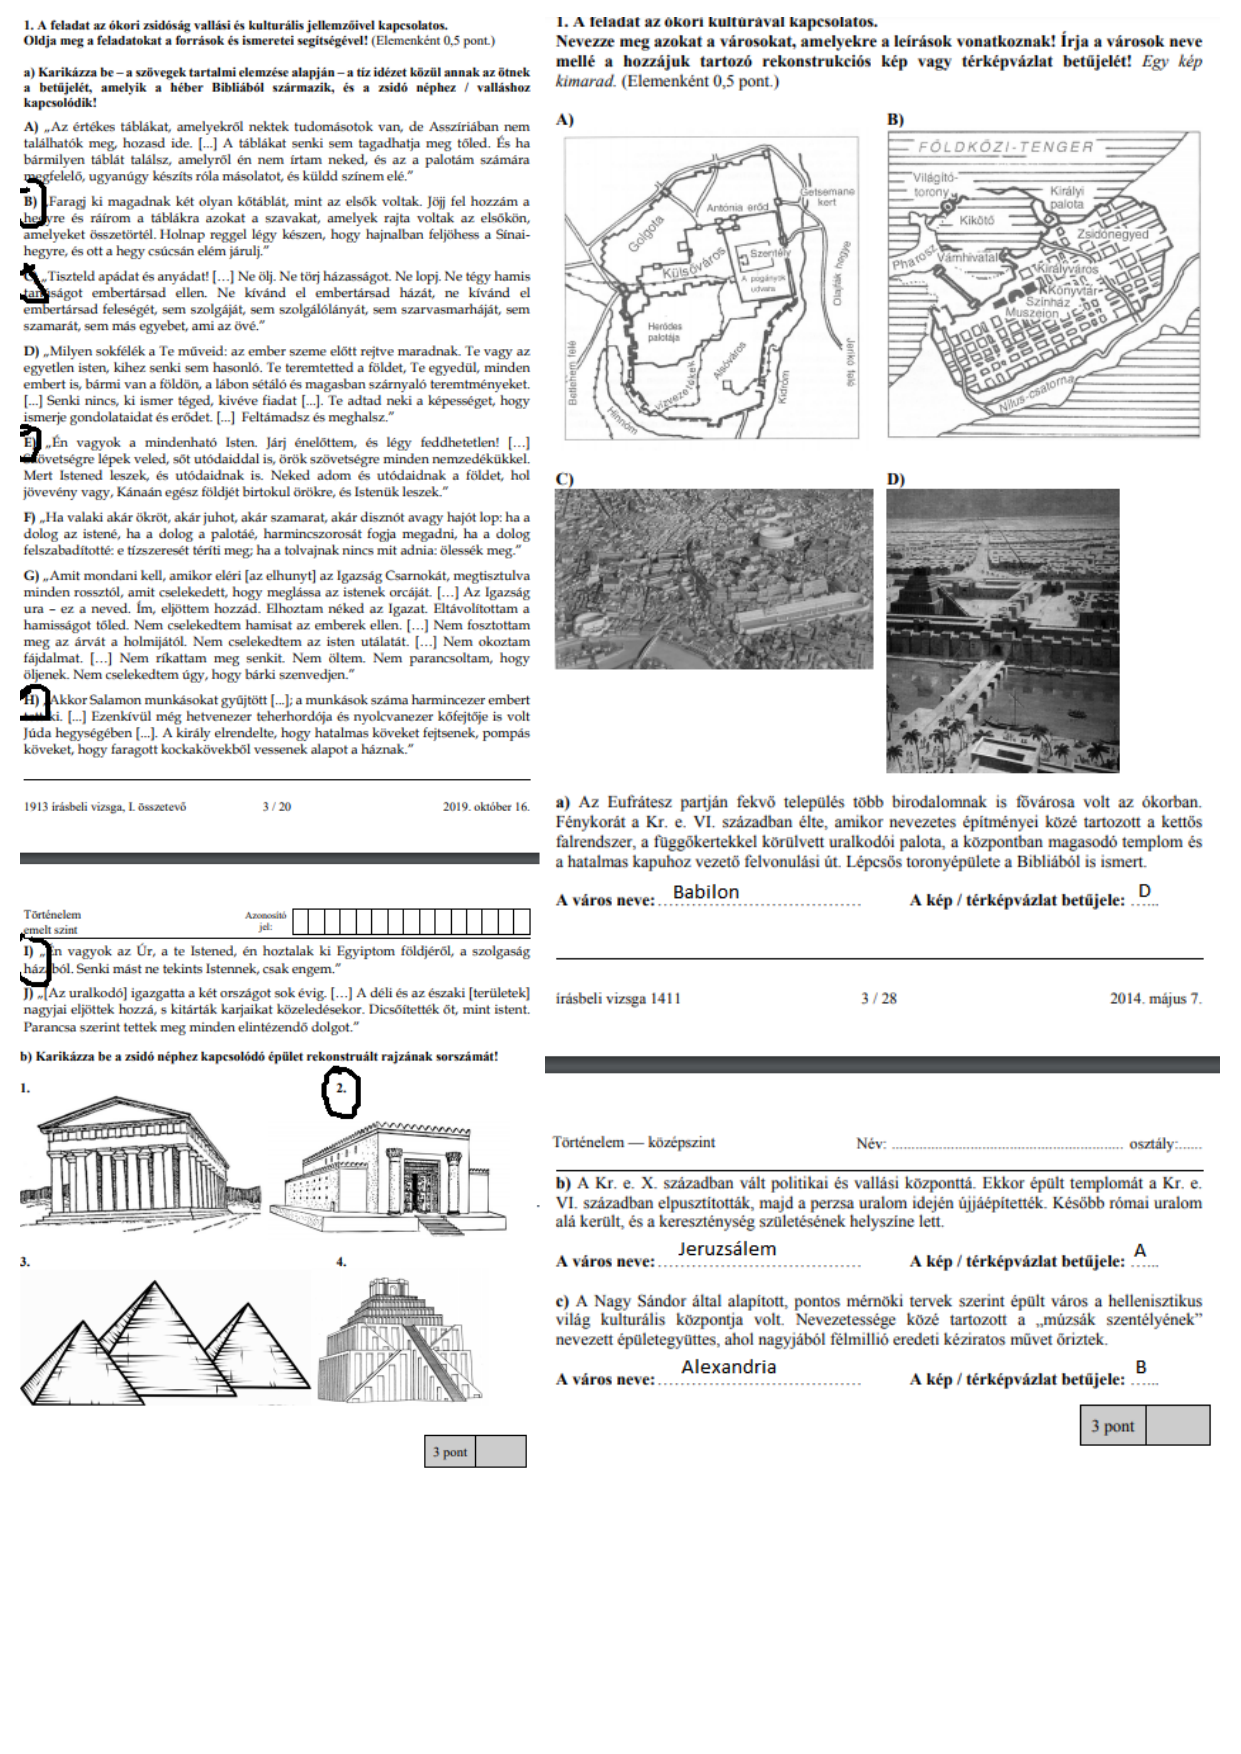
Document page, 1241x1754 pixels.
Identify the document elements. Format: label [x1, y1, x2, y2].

picture [20, 17, 1220, 1473]
